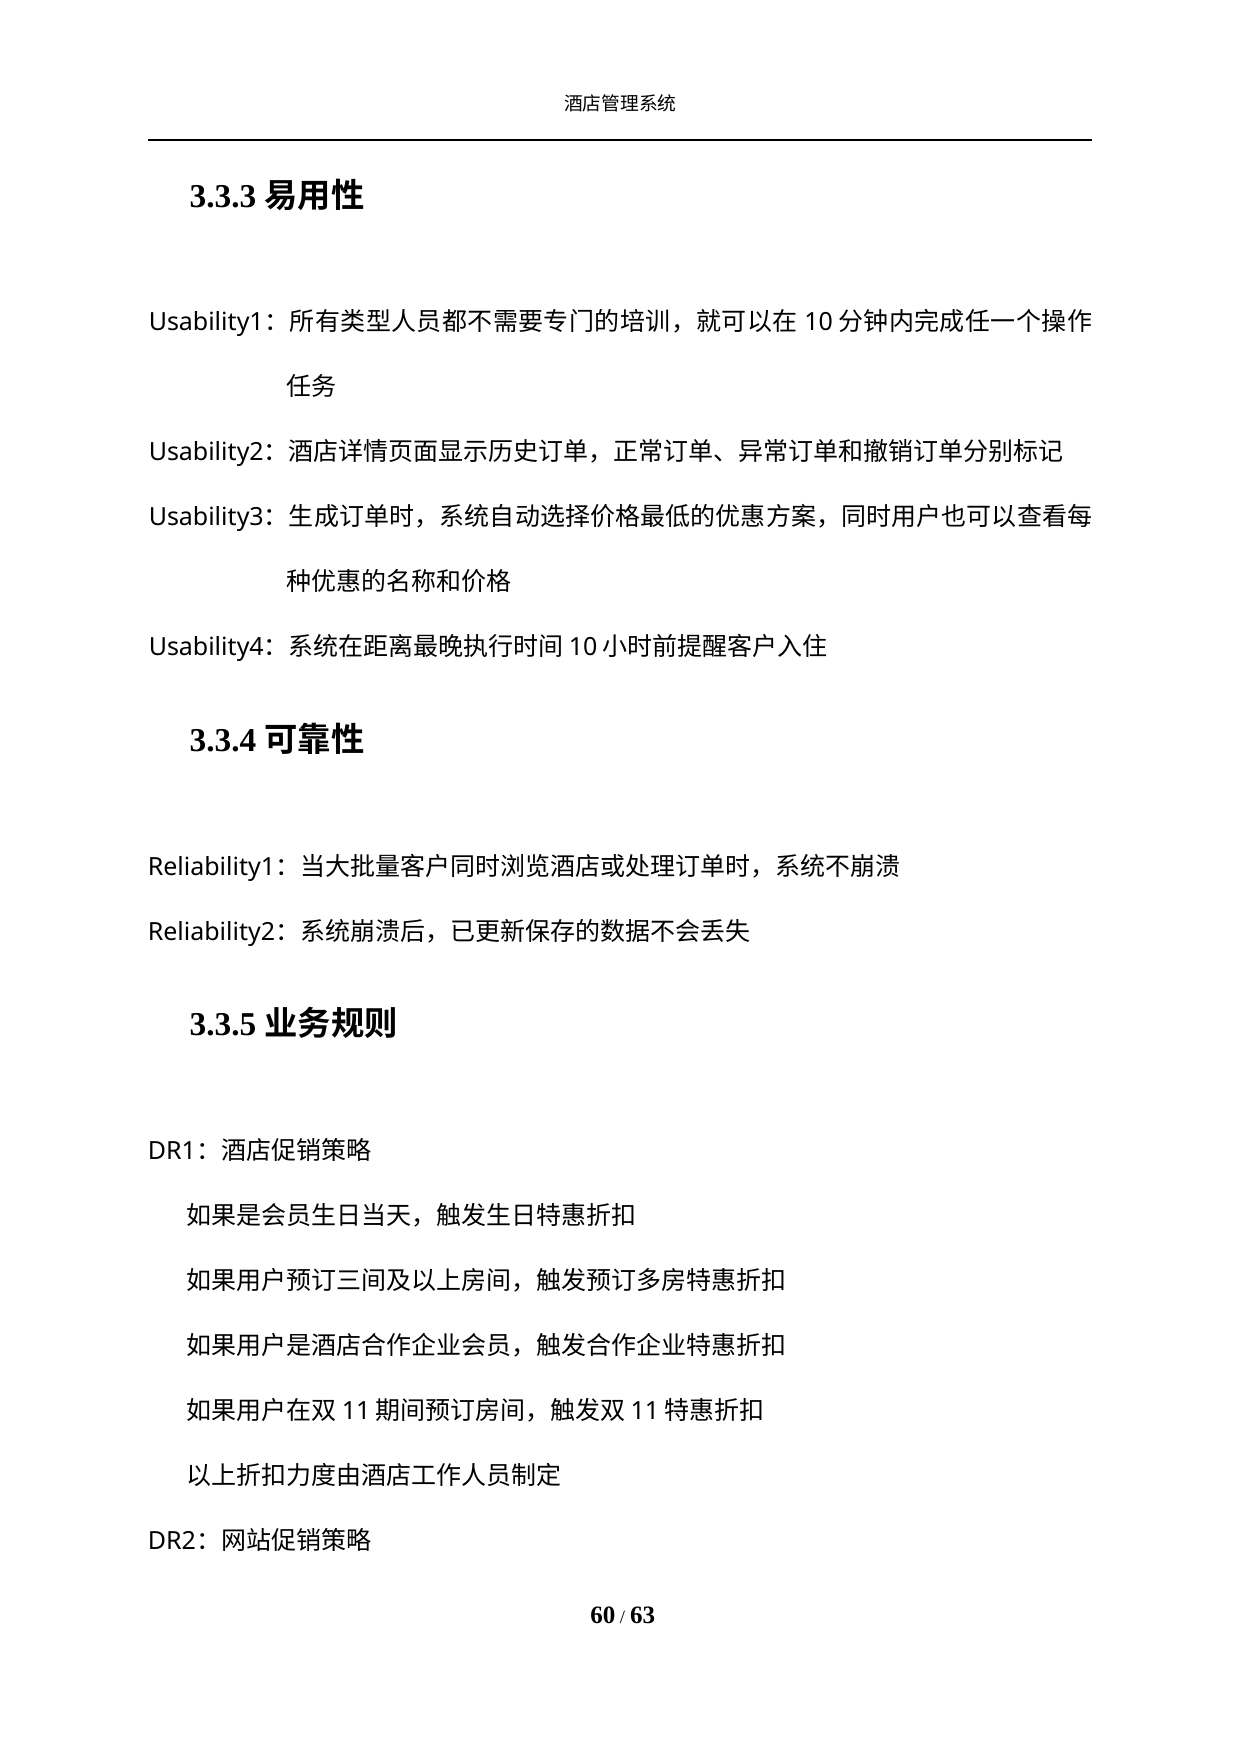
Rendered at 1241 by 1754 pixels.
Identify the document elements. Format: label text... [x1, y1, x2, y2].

text DR1：酒店促销策略 [148, 1116, 1092, 1181]
text Usability4：系统在距离最晚执行时间10小时前提醒客户入住 [148, 612, 1092, 677]
subtitle 3.3.3 易用性 [148, 160, 1092, 225]
text 如果用户预订三间及以上房间，触发预订多房特惠折扣 [148, 1246, 1092, 1311]
subtitle 3.3.5 业务规则 [148, 989, 1092, 1054]
text 如果是会员生日当天，触发生日特惠折扣 [148, 1181, 1092, 1246]
text 如果用户在双11期间预订房间，触发双11特惠折扣 [148, 1376, 1092, 1441]
text 如果用户是酒店合作企业会员，触发合作企业特惠折扣 [148, 1311, 1092, 1376]
subtitle 3.3.4 可靠性 [148, 704, 1092, 769]
text Reliability2：系统崩溃后，已更新保存的数据不会丢失 [148, 897, 1092, 962]
text Reliability1：当大批量客户同时浏览酒店或处理订单时，系统不崩溃 [148, 832, 1092, 897]
text 以上折扣力度由酒店工作人员制定 [148, 1441, 1092, 1506]
text Usability1：所有类型人员都不需要专门的培训，就可以在10分钟内完成任一个操作任务 [148, 287, 1092, 417]
text Usability2：酒店详情页面显示历史订单，正常订单、异常订单和撤销订单分别标记 [148, 417, 1092, 482]
text Usability3：生成订单时，系统自动选择价格最低的优惠方案，同时用户也可以查看每种优惠的名称和价格 [148, 482, 1092, 612]
text DR2：网站促销策略 [148, 1506, 1092, 1571]
